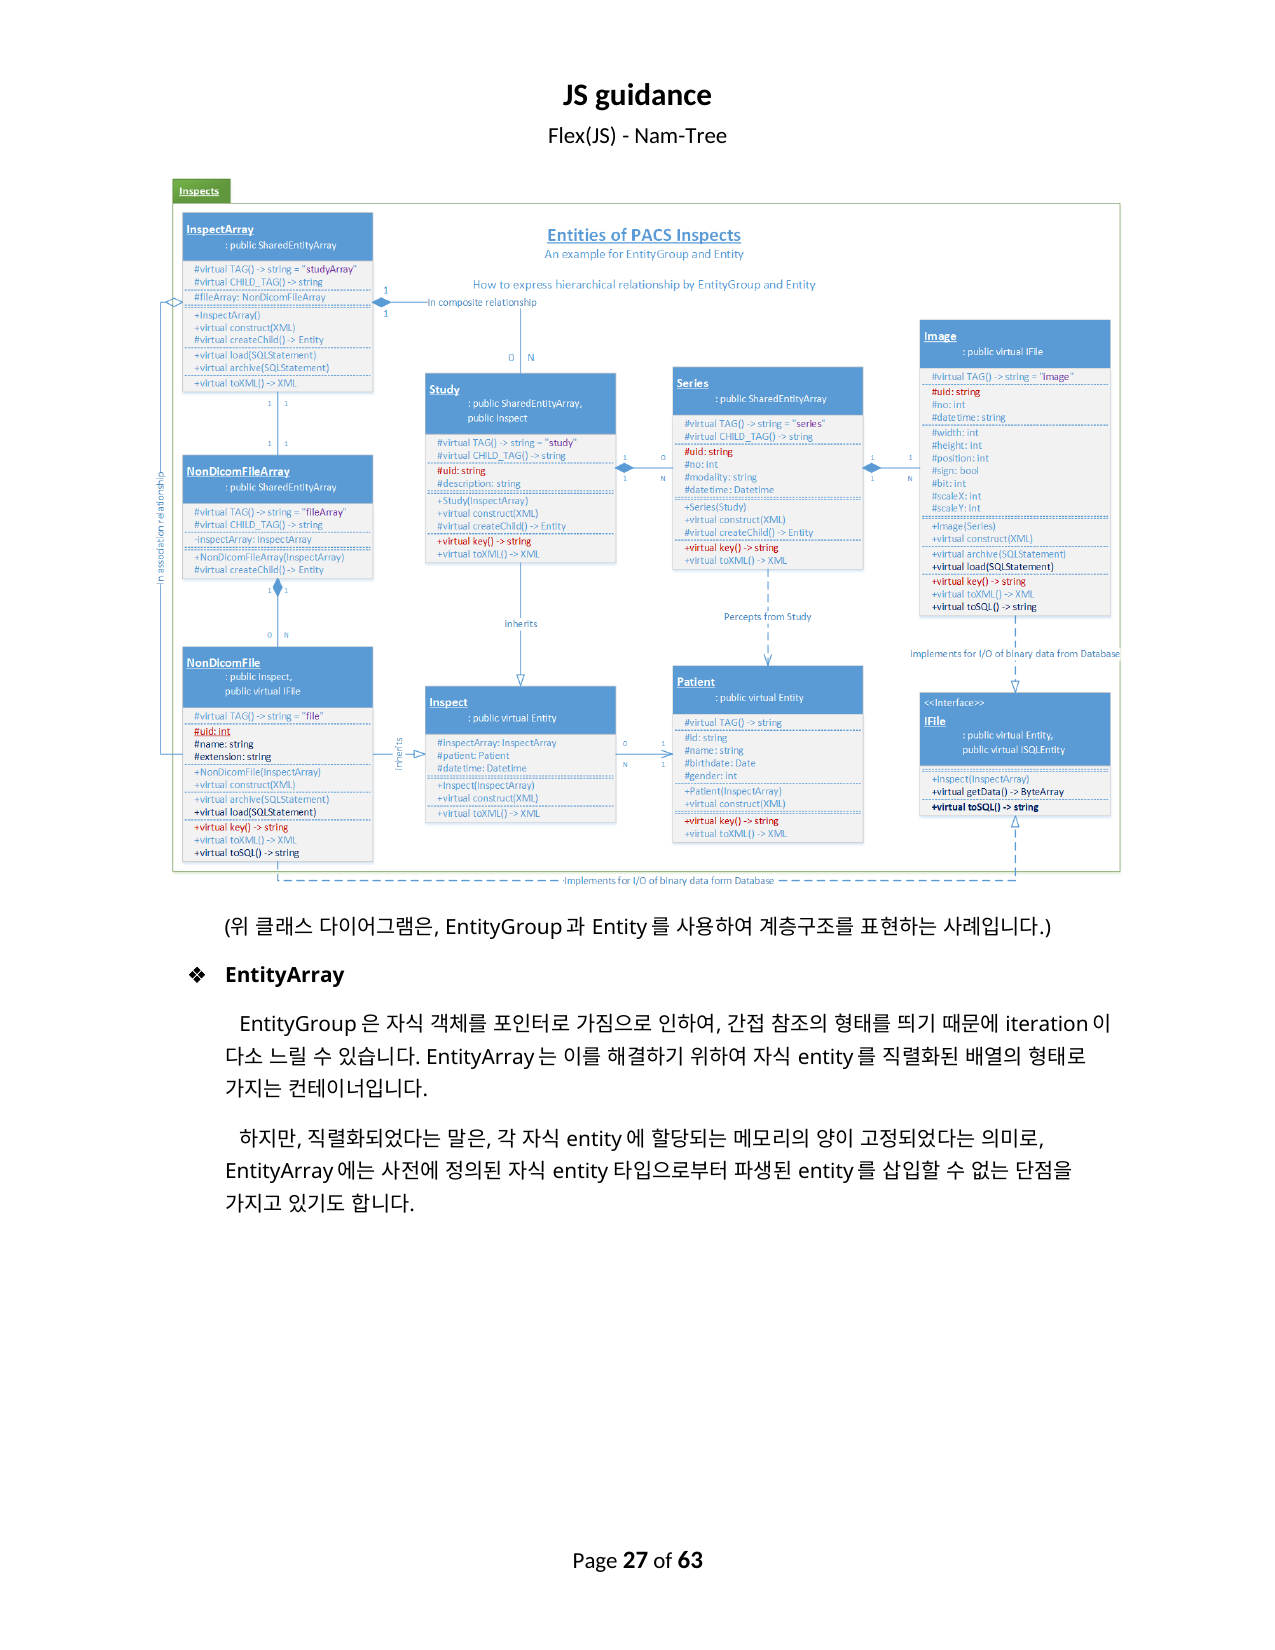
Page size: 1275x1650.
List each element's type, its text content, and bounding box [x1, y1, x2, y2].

text 하지만, 직렬화되었다는 말은, 각 자식 entity에 할당되는 메모리의 양이 고정되었다는 의미로, EntityArray에는 사전에 정의된 자식 entity 타입으로부터 파생된 entity를 삽입할 수 없는 단점을 가지고 있기도 합니다. [225, 1122, 1125, 1218]
text (위 클래스 다이어그램은, EntityGroup과 Entity를 사용하여 계층구조를 표현하는 사례입니다.) [150, 911, 1125, 941]
list EntityArray [187, 960, 1125, 988]
picture [150, 177, 1125, 892]
text EntityGroup은 자식 객체를 포인터로 가짐으로 인하여, 간접 참조의 형태를 띄기 때문에 iteration이 다소 느릴 수 있습니다. EntityArray는 이를 해결하기 위하여 자식 entity를 직렬화된 배열의 형태로 가지는 컨테이너입니다. [225, 1007, 1125, 1103]
